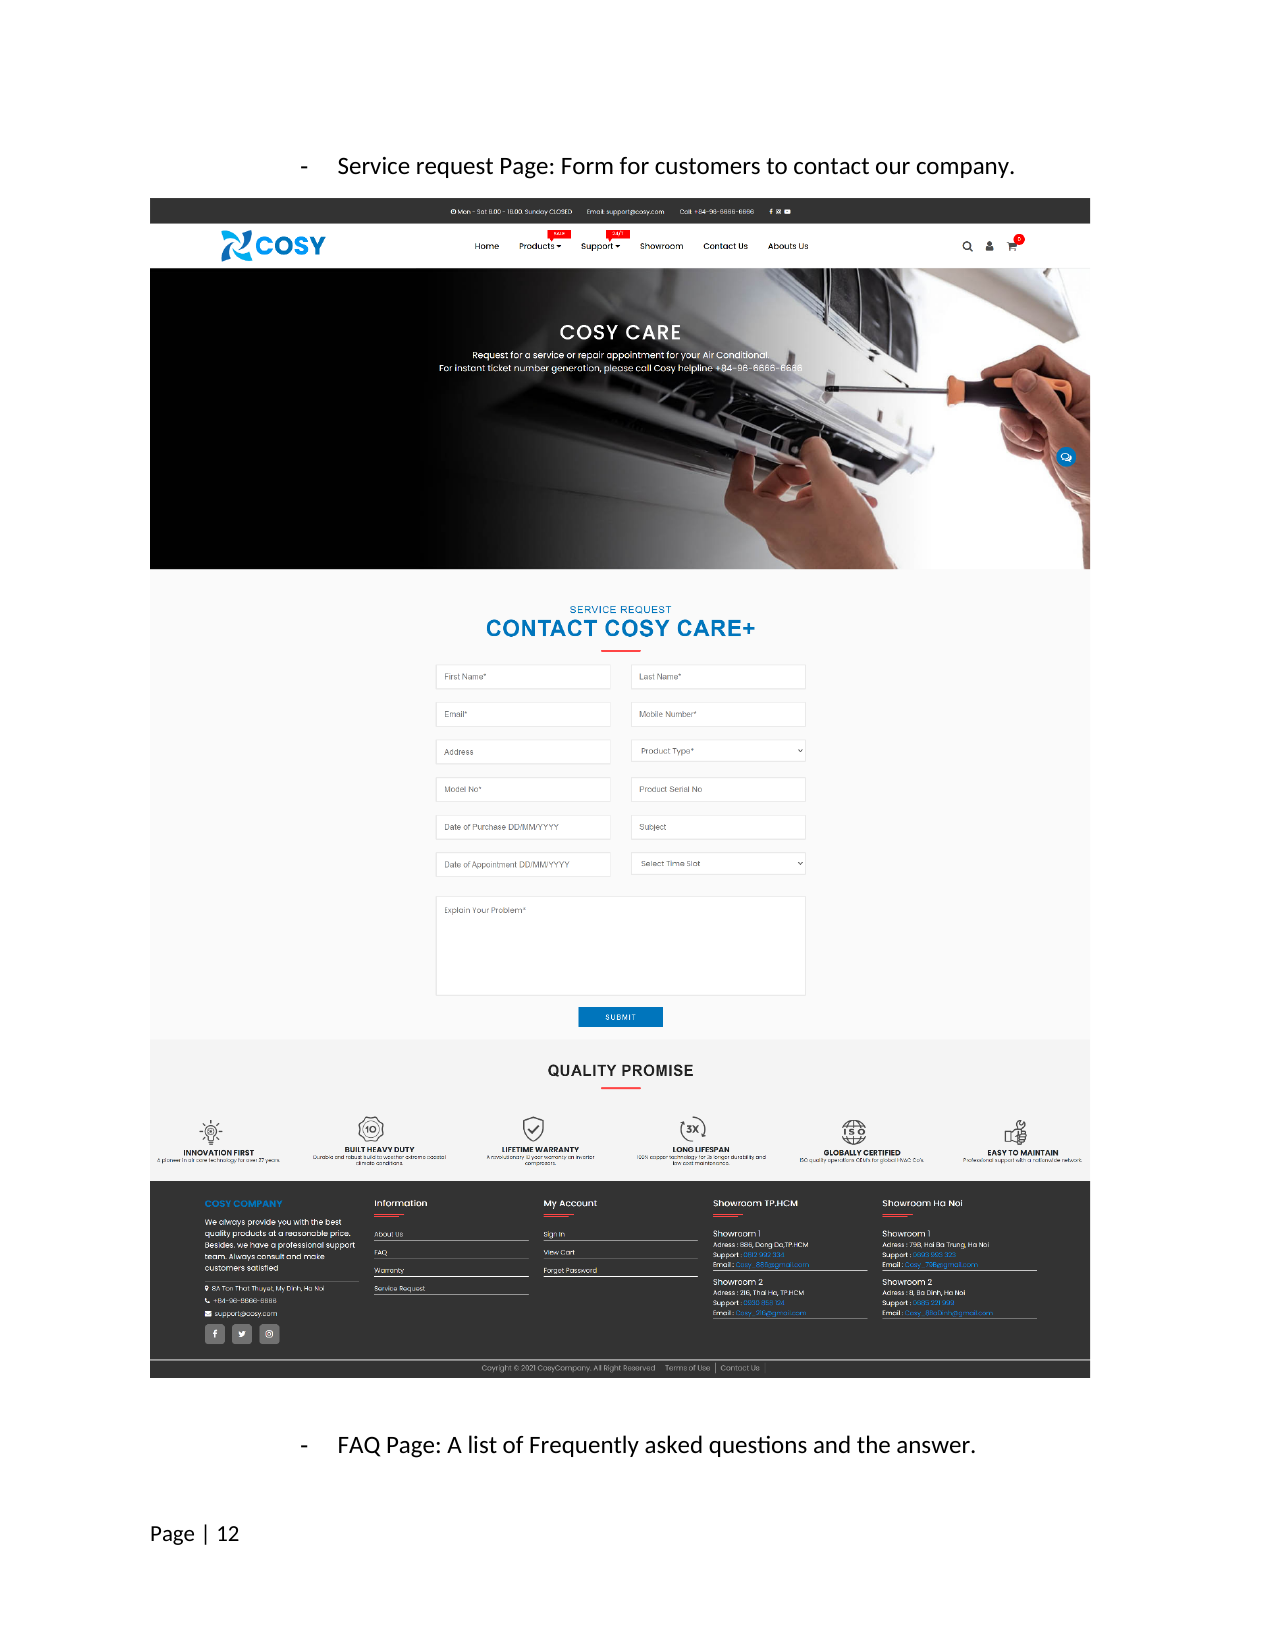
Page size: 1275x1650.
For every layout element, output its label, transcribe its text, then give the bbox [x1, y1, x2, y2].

picture [150, 198, 1091, 1378]
list Service request Page: Form for customers to contact our company. [300, 150, 1125, 181]
list FAQ Page: A list of Frequently asked questions and the answer. [300, 1429, 1125, 1459]
